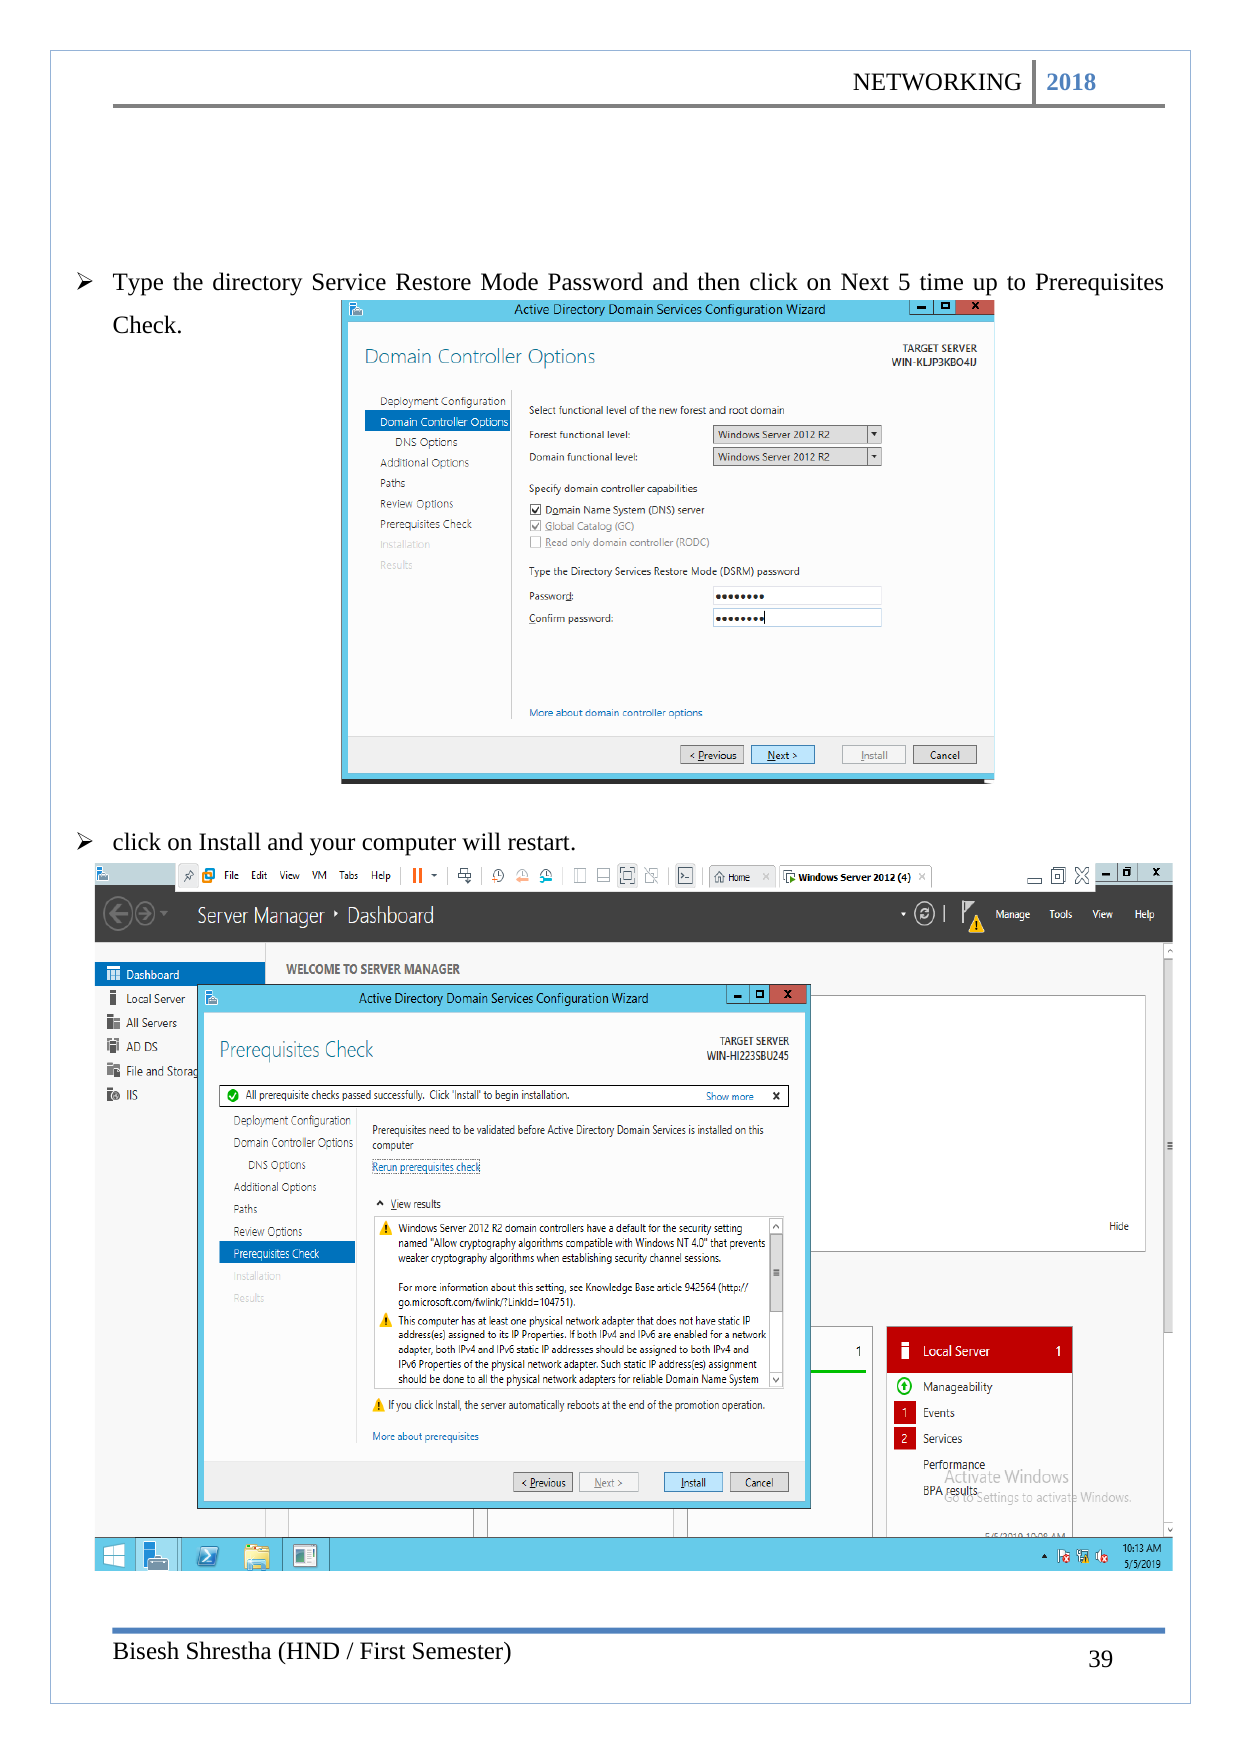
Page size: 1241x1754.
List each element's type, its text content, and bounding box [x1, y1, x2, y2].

list click on Install and your computer will restart. [75, 827, 1165, 856]
list Type the directory Service Restore Mode Password and then click on Next 5 time up to Prerequisites Check. [75, 267, 1165, 338]
picture [94, 863, 1173, 1570]
picture [341, 300, 995, 784]
